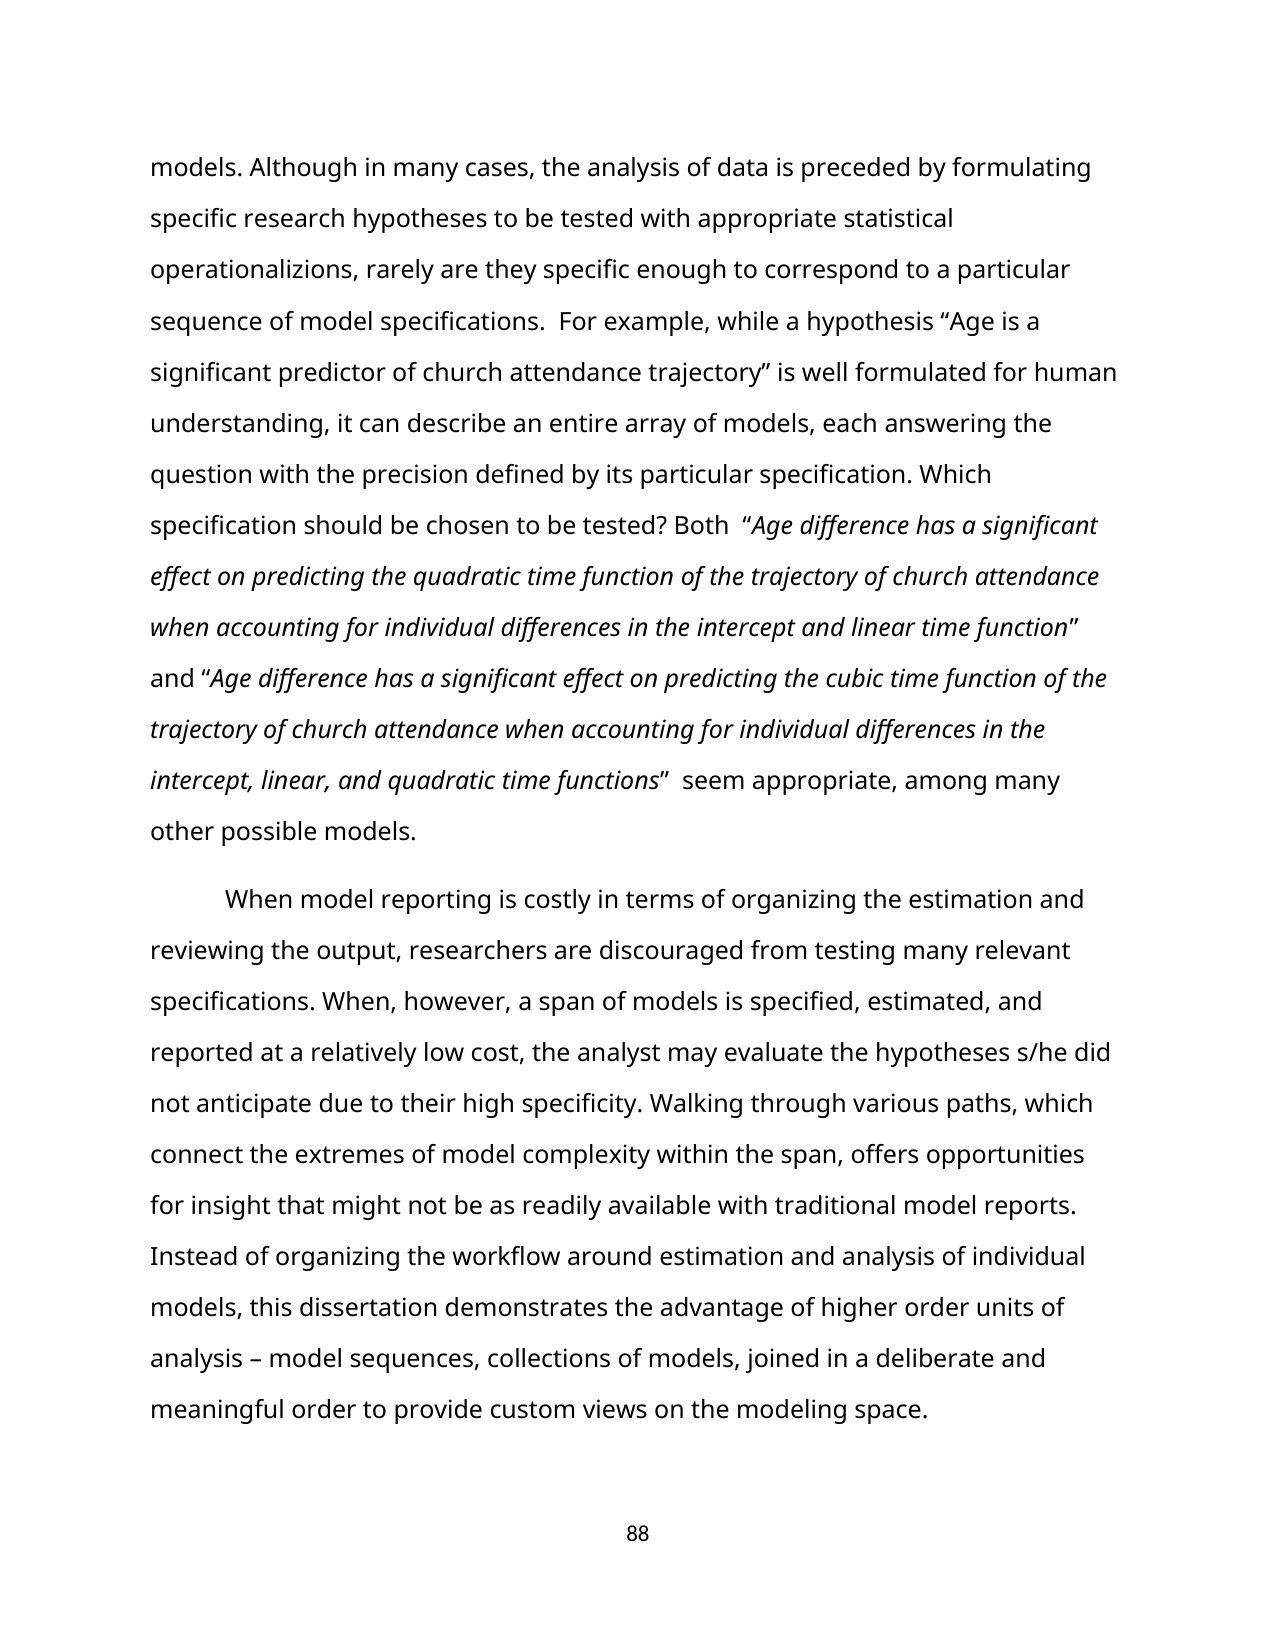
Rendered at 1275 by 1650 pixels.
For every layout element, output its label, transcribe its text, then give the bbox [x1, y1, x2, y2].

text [150, 150, 1125, 848]
text When model reporting is costly in terms of organizing the estimation and reviewing the output, researchers are discouraged from testing many relevant specifications. When, however, a span of models is specified, estimated, and reported at a relatively low cost, the analyst may evaluate the hypotheses s/he did not anticipate due to their high specificity. Walking through various paths, which connect the extremes of model complexity within the span, offers opportunities for insight that might not be as readily available with traditional model reports. Instead of organizing the workflow around estimation and analysis of individual models, this dissertation demonstrates the advantage of higher order units of analysis – model sequences, collections of models, joined in a deliberate and meaningful order to provide custom views on the modeling space. [150, 881, 1125, 1426]
